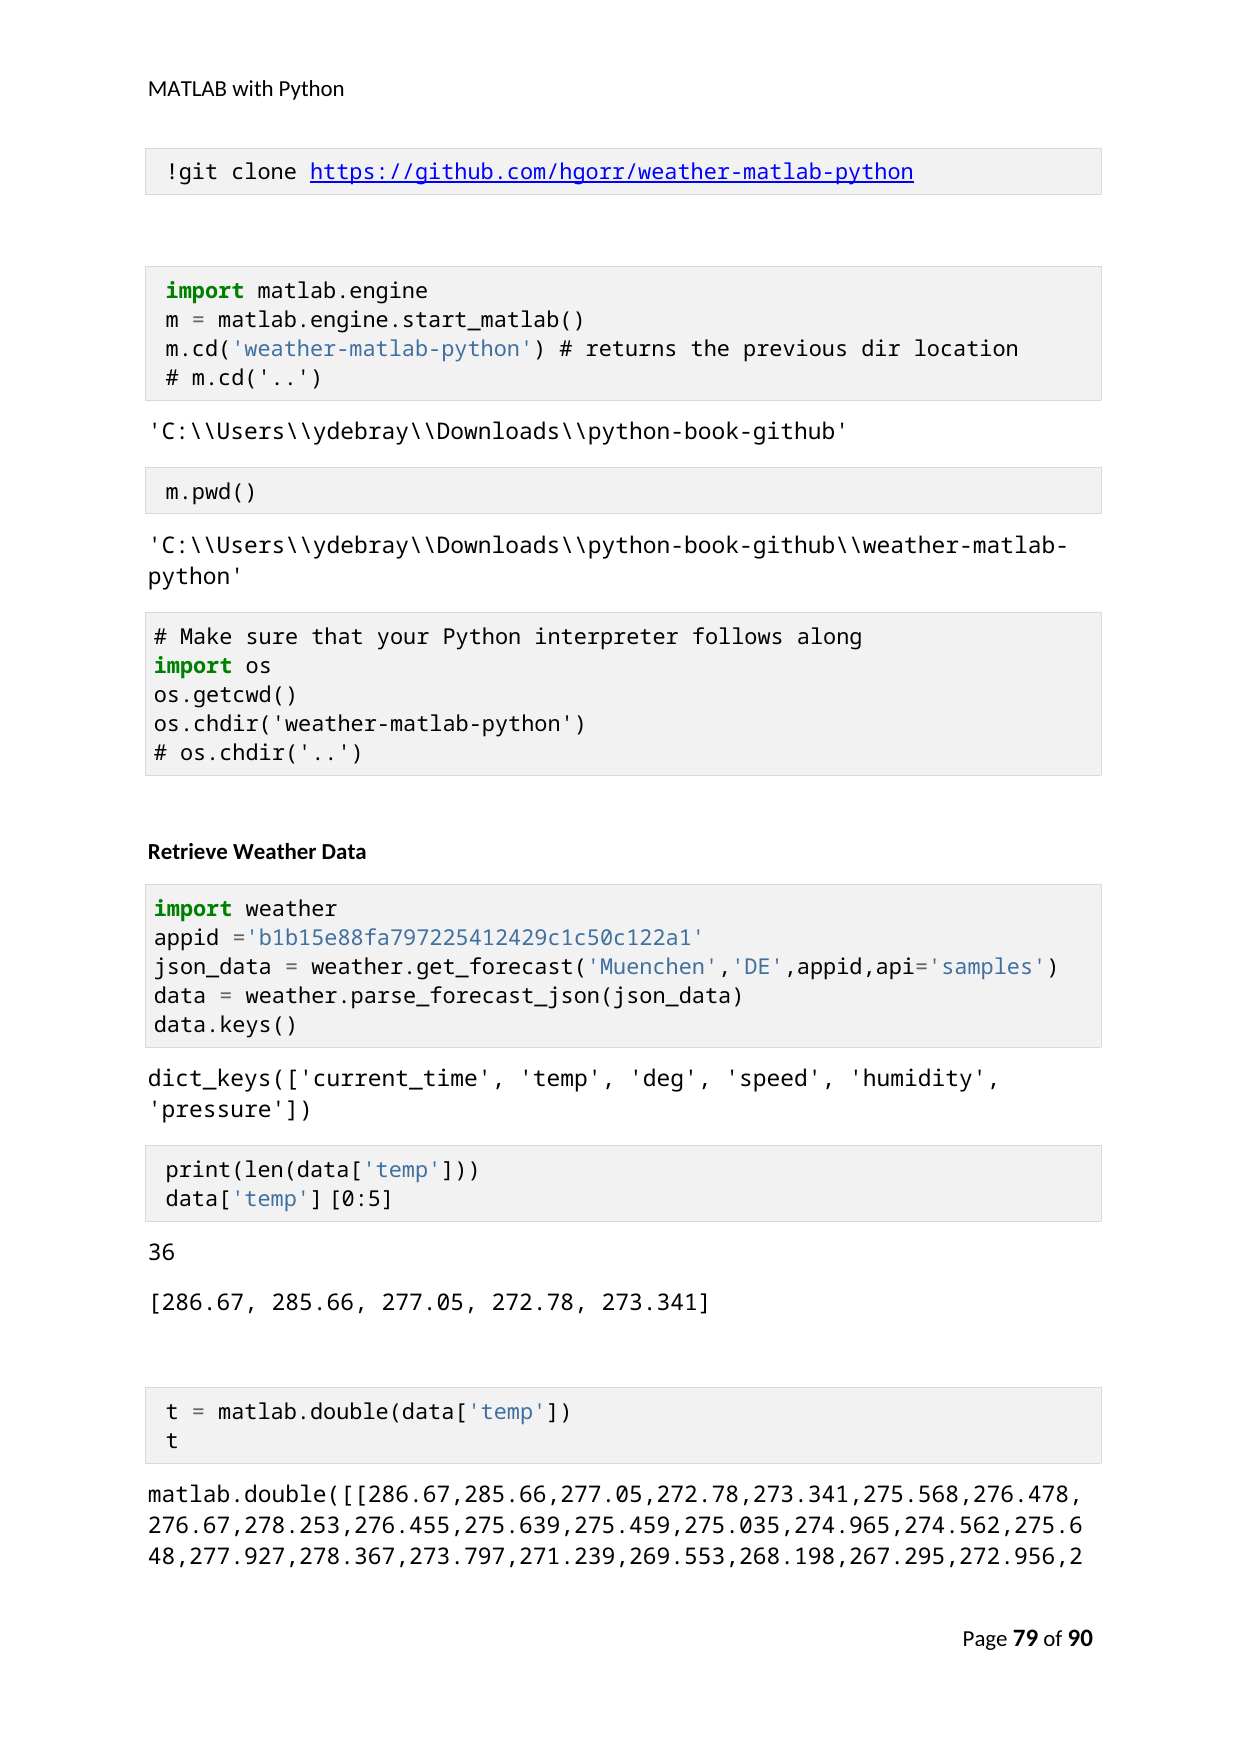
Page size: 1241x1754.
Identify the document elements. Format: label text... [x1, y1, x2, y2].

text print(len(data['temp'])) [146, 1146, 1101, 1174]
text !git clone https://github.com/hgorr/weather-matlab-python [146, 149, 1101, 194]
text Retrieve Weather Data [148, 837, 1093, 865]
text m = matlab.engine.start_matlab() [146, 295, 1101, 324]
text 'C:\\Users\\ydebray\\Downloads\\python-book-github\\weather-matlab-python' [148, 528, 1093, 591]
text t = matlab.double(data['temp']) [146, 1388, 1101, 1416]
text import weather appid ='b1b15e88fa797225412429c1c50c122a1' json_data = weather.get_forecast('Muenchen','DE',appid,api='samples') data = weather.parse_forecast_json(json_data) data.keys() [146, 885, 1101, 1047]
text m.pwd() [146, 468, 1101, 513]
text 'C:\\Users\\ydebray\\Downloads\\python-book-github' [148, 415, 1093, 446]
text t [146, 1416, 1101, 1463]
text # os.chdir('..') [146, 728, 1101, 775]
text # Make sure that your Python interpreter follows along import os os.getcwd() [146, 613, 1101, 699]
text # m.cd('..') [146, 353, 1101, 400]
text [148, 1478, 1093, 1571]
text dict_keys(['current_time', 'temp', 'deg', 'speed', 'humidity', 'pressure']) [148, 1062, 1093, 1124]
text [286.67, 285.66, 277.05, 272.78, 273.341] [148, 1286, 1093, 1317]
text data['temp'] [0:5] [146, 1174, 1101, 1221]
text os.chdir('weather-matlab-python') [146, 699, 1101, 728]
text 36 [148, 1236, 1093, 1267]
text m.cd('weather-matlab-python') # returns the previous dir location [146, 324, 1101, 353]
text import matlab.engine [146, 267, 1101, 295]
